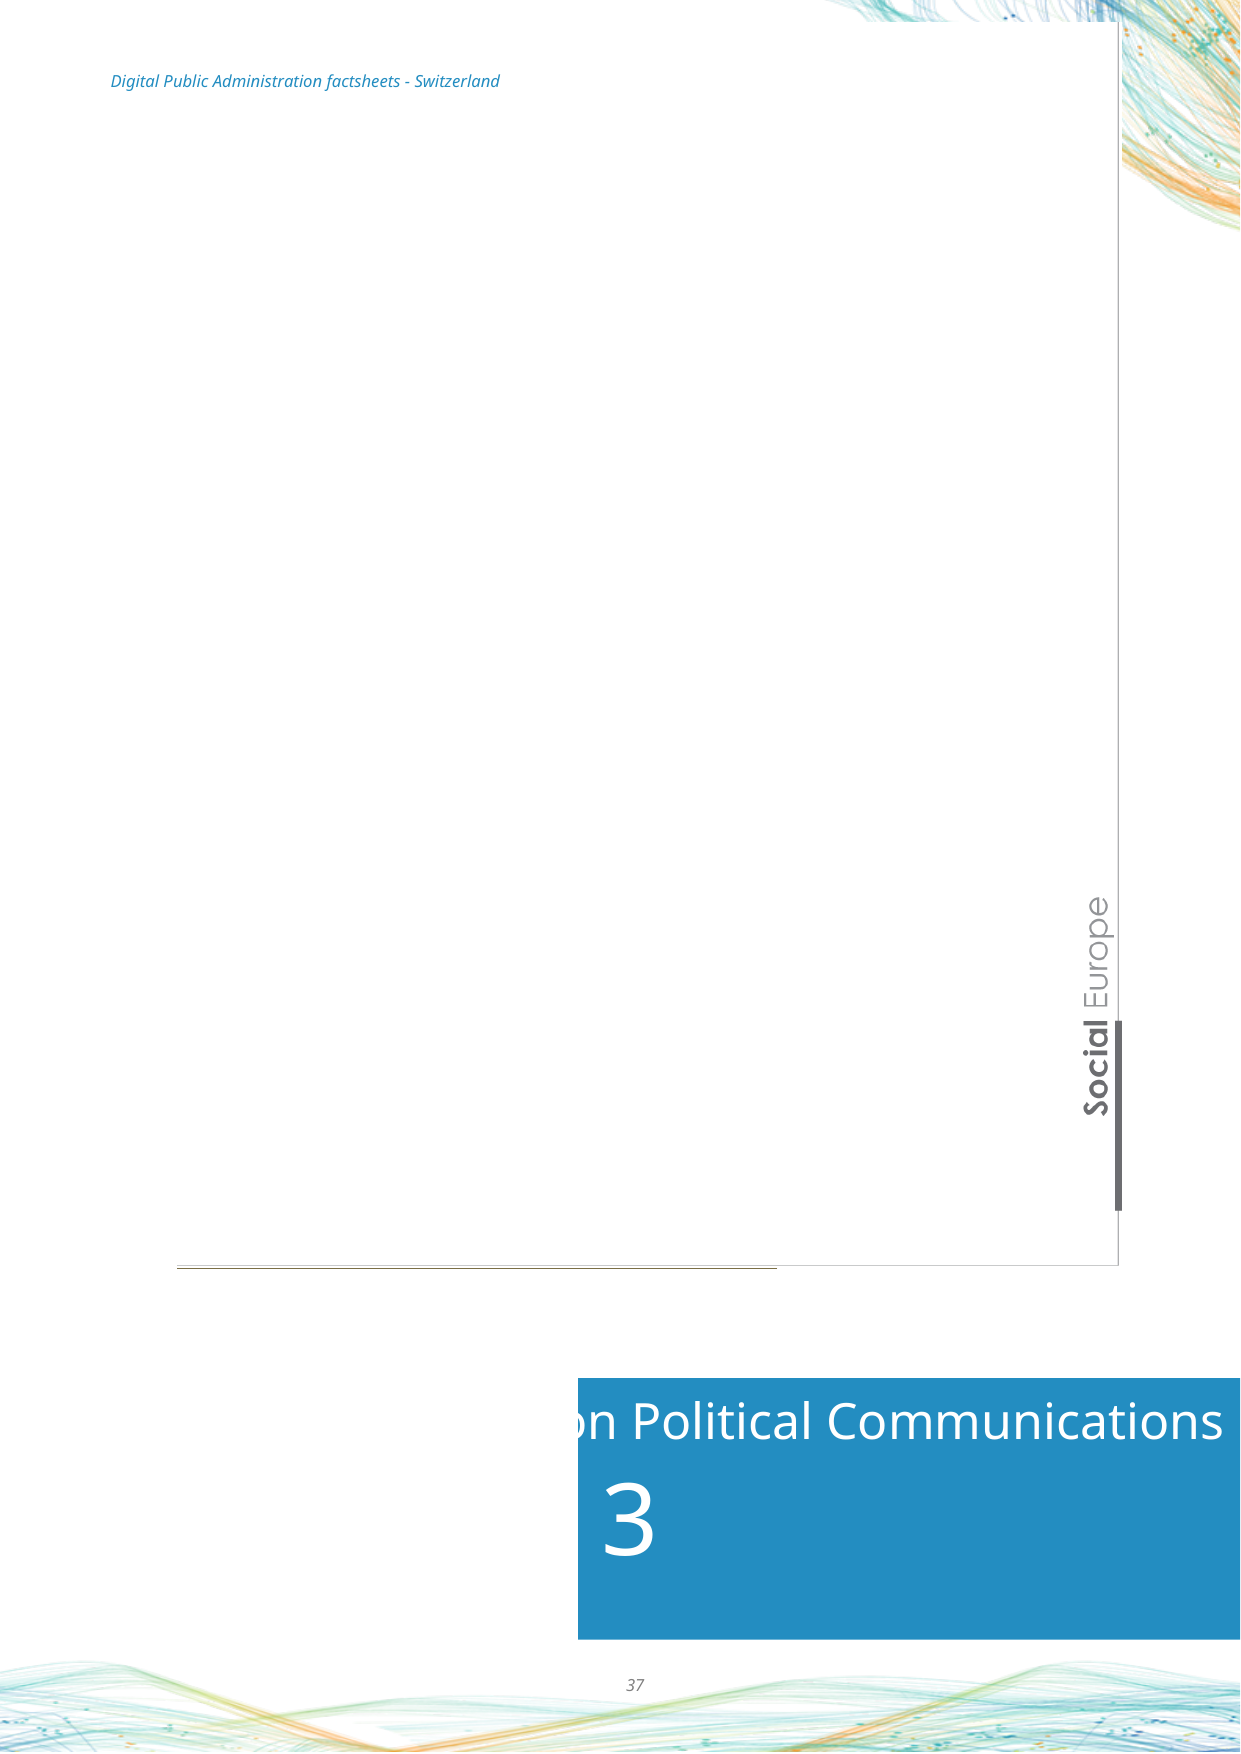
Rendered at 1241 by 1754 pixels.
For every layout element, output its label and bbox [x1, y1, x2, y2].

picture [0, 1643, 1241, 1752]
picture [177, 0, 1241, 1266]
